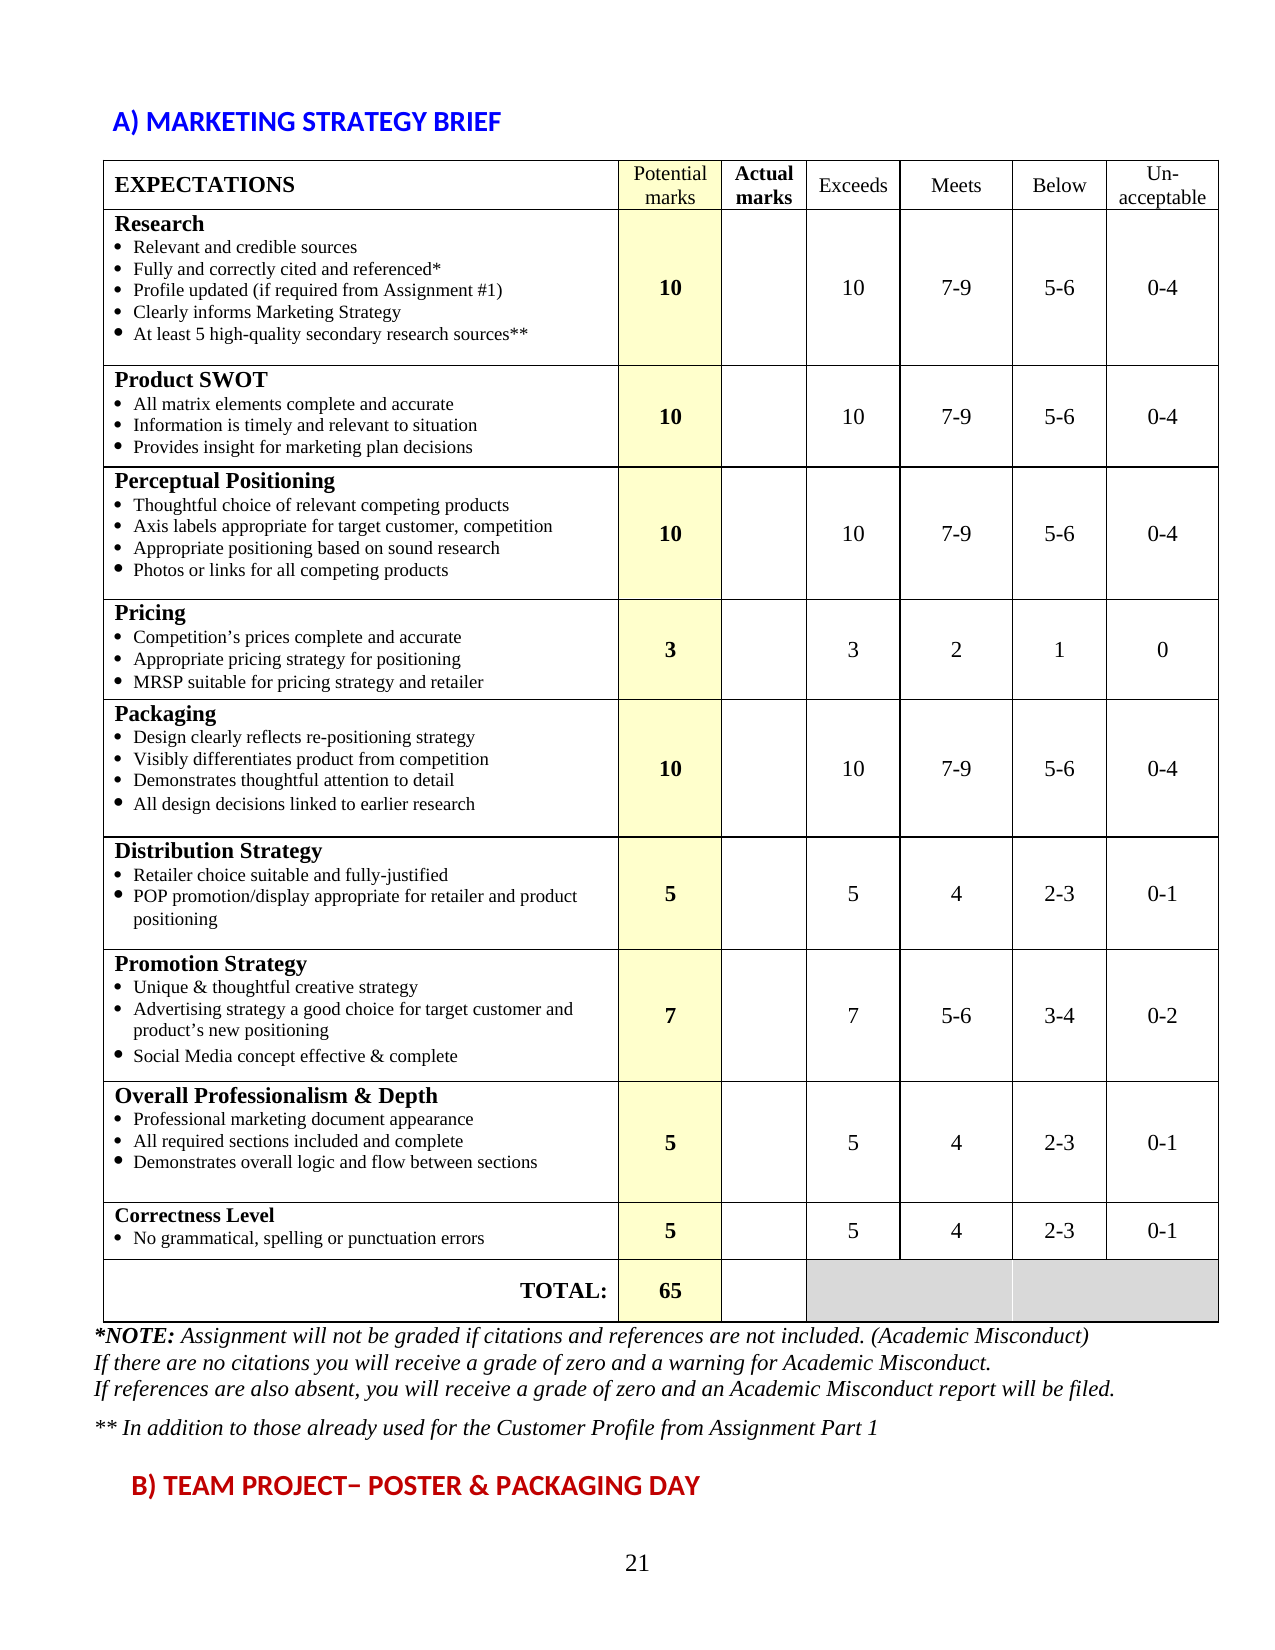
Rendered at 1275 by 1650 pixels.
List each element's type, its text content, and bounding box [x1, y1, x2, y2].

table_cell Packaging Design clearly reflects re-positioning strategy Visibly differentiates product from competition Demonstrates thoughtful attention to detail All design decisions linked to earlier research [104, 700, 618, 836]
table_cell 0-1 [1107, 838, 1218, 949]
table_cell 10 [807, 700, 899, 836]
table_cell 10 [619, 366, 721, 466]
table_cell [722, 1260, 806, 1321]
table_cell 0 [1107, 600, 1218, 699]
table_cell [1106, 1260, 1218, 1321]
table_cell 0-4 [1107, 700, 1218, 836]
table_cell 5-6 [1013, 700, 1106, 836]
table_cell TOTAL: [104, 1260, 618, 1321]
table_cell 1 [1013, 600, 1106, 699]
text If there are no citations you will receive a grade of zero and a warning for Academic Misconduct. [94, 1349, 1209, 1375]
table_cell 4 [901, 838, 1012, 949]
table_cell 5 [619, 1082, 721, 1202]
table_cell [722, 600, 806, 699]
table_cell [807, 1260, 900, 1321]
table_header Actual marks [722, 161, 806, 209]
table_cell 0-4 [1107, 468, 1218, 598]
table_cell 7-9 [901, 468, 1012, 598]
table_cell 5 [619, 838, 721, 949]
table_cell 65 [619, 1260, 721, 1321]
table_cell 0-2 [1107, 950, 1218, 1081]
table_cell 5-6 [1013, 366, 1106, 466]
table_cell 0-4 [1107, 210, 1218, 365]
table_cell 0-1 [1107, 1203, 1218, 1259]
table_cell Promotion Strategy Unique & thoughtful creative strategy Advertising strategy a good choice for target customer and product’s new positioning Social Media concept effective & complete [104, 950, 618, 1081]
table_cell Product SWOT All matrix elements complete and accurate Information is timely and relevant to situation Provides insight for marketing plan decisions [104, 366, 618, 466]
table_cell 10 [619, 468, 721, 598]
table_cell [722, 700, 806, 836]
table_cell 7-9 [901, 210, 1012, 365]
table_cell Perceptual Positioning Thoughtful choice of relevant competing products Axis labels appropriate for target customer, competition Appropriate positioning based on sound research Photos or links for all competing products [104, 468, 618, 598]
table_cell 2-3 [1013, 1082, 1106, 1202]
table_cell 5-6 [1013, 468, 1106, 598]
table_cell 10 [619, 210, 721, 365]
table_cell 10 [807, 210, 899, 365]
text *NOTE: Assignment will not be graded if citations and references are not included. (Academic Misconduct) [94, 1322, 1209, 1349]
table_cell 7-9 [901, 366, 1012, 466]
text ** In addition to those already used for the Customer Profile from Assignment Part 1 [94, 1414, 1200, 1440]
table_cell Research Relevant and credible sources Fully and correctly cited and referenced* Profile updated (if required from Assignment #1) Clearly informs Marketing Strategy At least 5 high-quality secondary research sources** [104, 210, 618, 365]
table_cell 10 [807, 468, 899, 598]
table_cell [722, 210, 806, 365]
table_cell 3 [619, 600, 721, 699]
table_cell 10 [807, 366, 899, 466]
table_cell 4 [901, 1203, 1012, 1259]
table_header Below [1013, 161, 1106, 209]
table_cell [722, 468, 806, 598]
table_cell 5 [807, 838, 899, 949]
table_cell 7 [807, 950, 899, 1081]
table_cell 7-9 [901, 700, 1012, 836]
table_cell 5-6 [901, 950, 1012, 1081]
table_header Potential marks [619, 161, 721, 209]
table_cell 10 [619, 700, 721, 836]
table_cell 0-4 [1107, 366, 1218, 466]
table_cell 4 [901, 1082, 1012, 1202]
table_cell 7 [619, 950, 721, 1081]
table_cell [722, 1203, 806, 1259]
table_cell 3 [807, 600, 899, 699]
table_header Un-acceptable [1107, 161, 1218, 209]
table_cell 5-6 [1013, 210, 1106, 365]
table_cell [722, 366, 806, 466]
table_cell 2-3 [1013, 1203, 1106, 1259]
table_header EXPECTATIONS [104, 161, 618, 209]
table_cell [722, 838, 806, 949]
table_cell Pricing Competition’s prices complete and accurate Appropriate pricing strategy for positioning MRSP suitable for pricing strategy and retailer [104, 600, 618, 699]
table_cell 2 [901, 600, 1012, 699]
table_header Meets [901, 161, 1012, 209]
text A) MARKETING STRATEGY BRIEF [112, 103, 1125, 139]
table_cell [1013, 1260, 1106, 1321]
table_cell Overall Professionalism & Depth Professional marketing document appearance All required sections included and complete Demonstrates overall logic and flow between sections [104, 1082, 618, 1202]
table_cell 5 [807, 1203, 899, 1259]
table_header Exceeds [807, 161, 899, 209]
table_cell [722, 1082, 806, 1202]
table_cell 5 [807, 1082, 899, 1202]
text B) TEAM PROJECT− POSTER & PACKAGING DAY [131, 1467, 1125, 1502]
text If references are also absent, you will receive a grade of zero and an Academic Misconduct report will be filed. [94, 1375, 1209, 1402]
table_cell 2-3 [1013, 838, 1106, 949]
table_cell [900, 1260, 1012, 1321]
table_cell 3-4 [1013, 950, 1106, 1081]
table_cell 5 [619, 1203, 721, 1259]
table_cell 0-1 [1107, 1082, 1218, 1202]
table_cell [722, 950, 806, 1081]
table_cell Correctness Level No grammatical, spelling or punctuation errors [104, 1203, 618, 1259]
table_cell Distribution Strategy Retailer choice suitable and fully-justified POP promotion/display appropriate for retailer and product positioning [104, 838, 618, 949]
